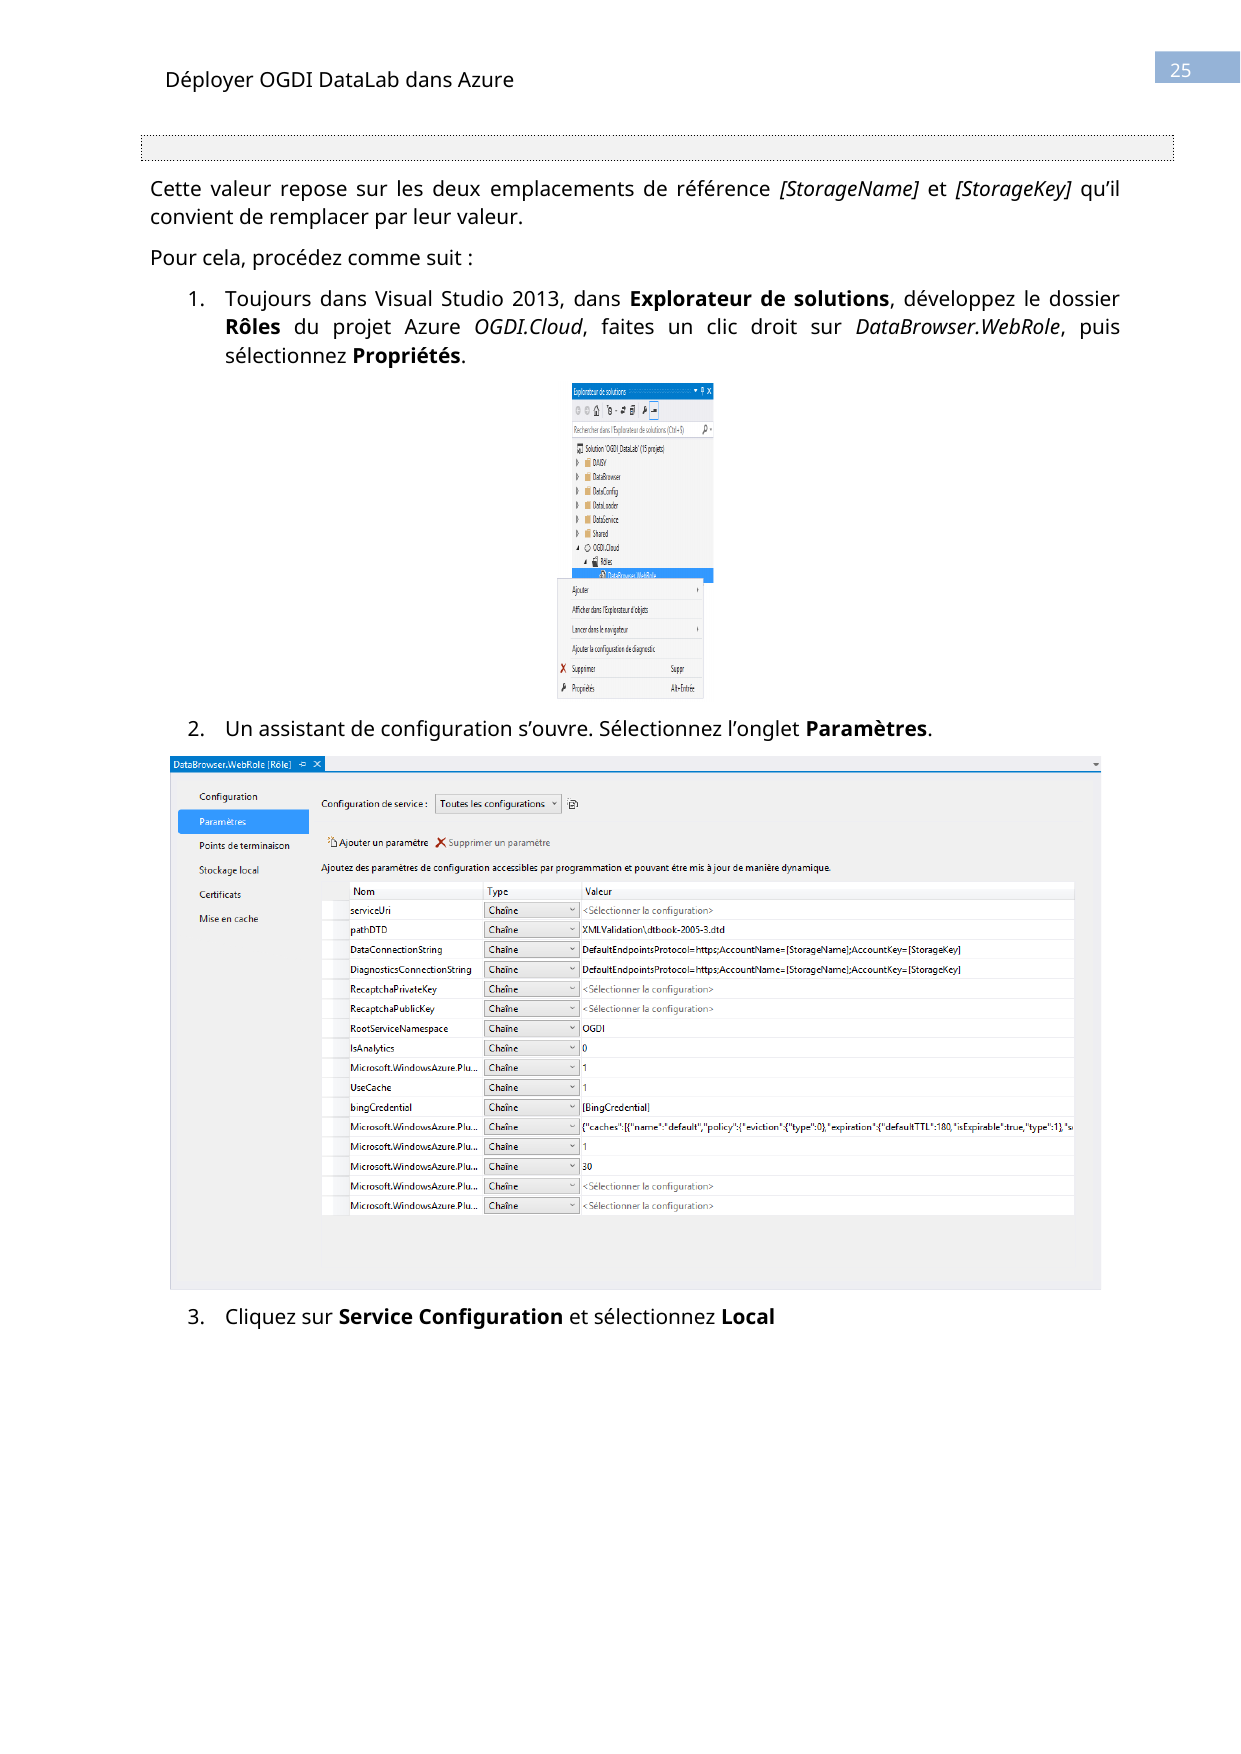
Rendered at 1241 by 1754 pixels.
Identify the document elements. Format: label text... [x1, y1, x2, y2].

list Toujours dans Visual Studio 2013, dans Explorateur de solutions, développez le dossier Rôles du projet Azure OGDI.Cloud, faites un clic droit sur DataBrowser.WebRole, puis sélectionnez Propriétés. [187, 284, 1120, 369]
list Cliquez sur Service Configuration et sélectionnez Local [187, 1302, 1120, 1331]
picture [556, 381, 714, 702]
text Cette valeur repose sur les deux emplacements de référence [StorageName] et [StorageKey] qu’il convient de remplacer par leur valeur. [150, 174, 1120, 231]
text Pour cela, procédez comme suit : [150, 243, 1120, 271]
list Un assistant de configuration s’ouvre. Sélectionnez l’onglet Paramètres. [187, 714, 1120, 742]
picture [169, 754, 1102, 1290]
